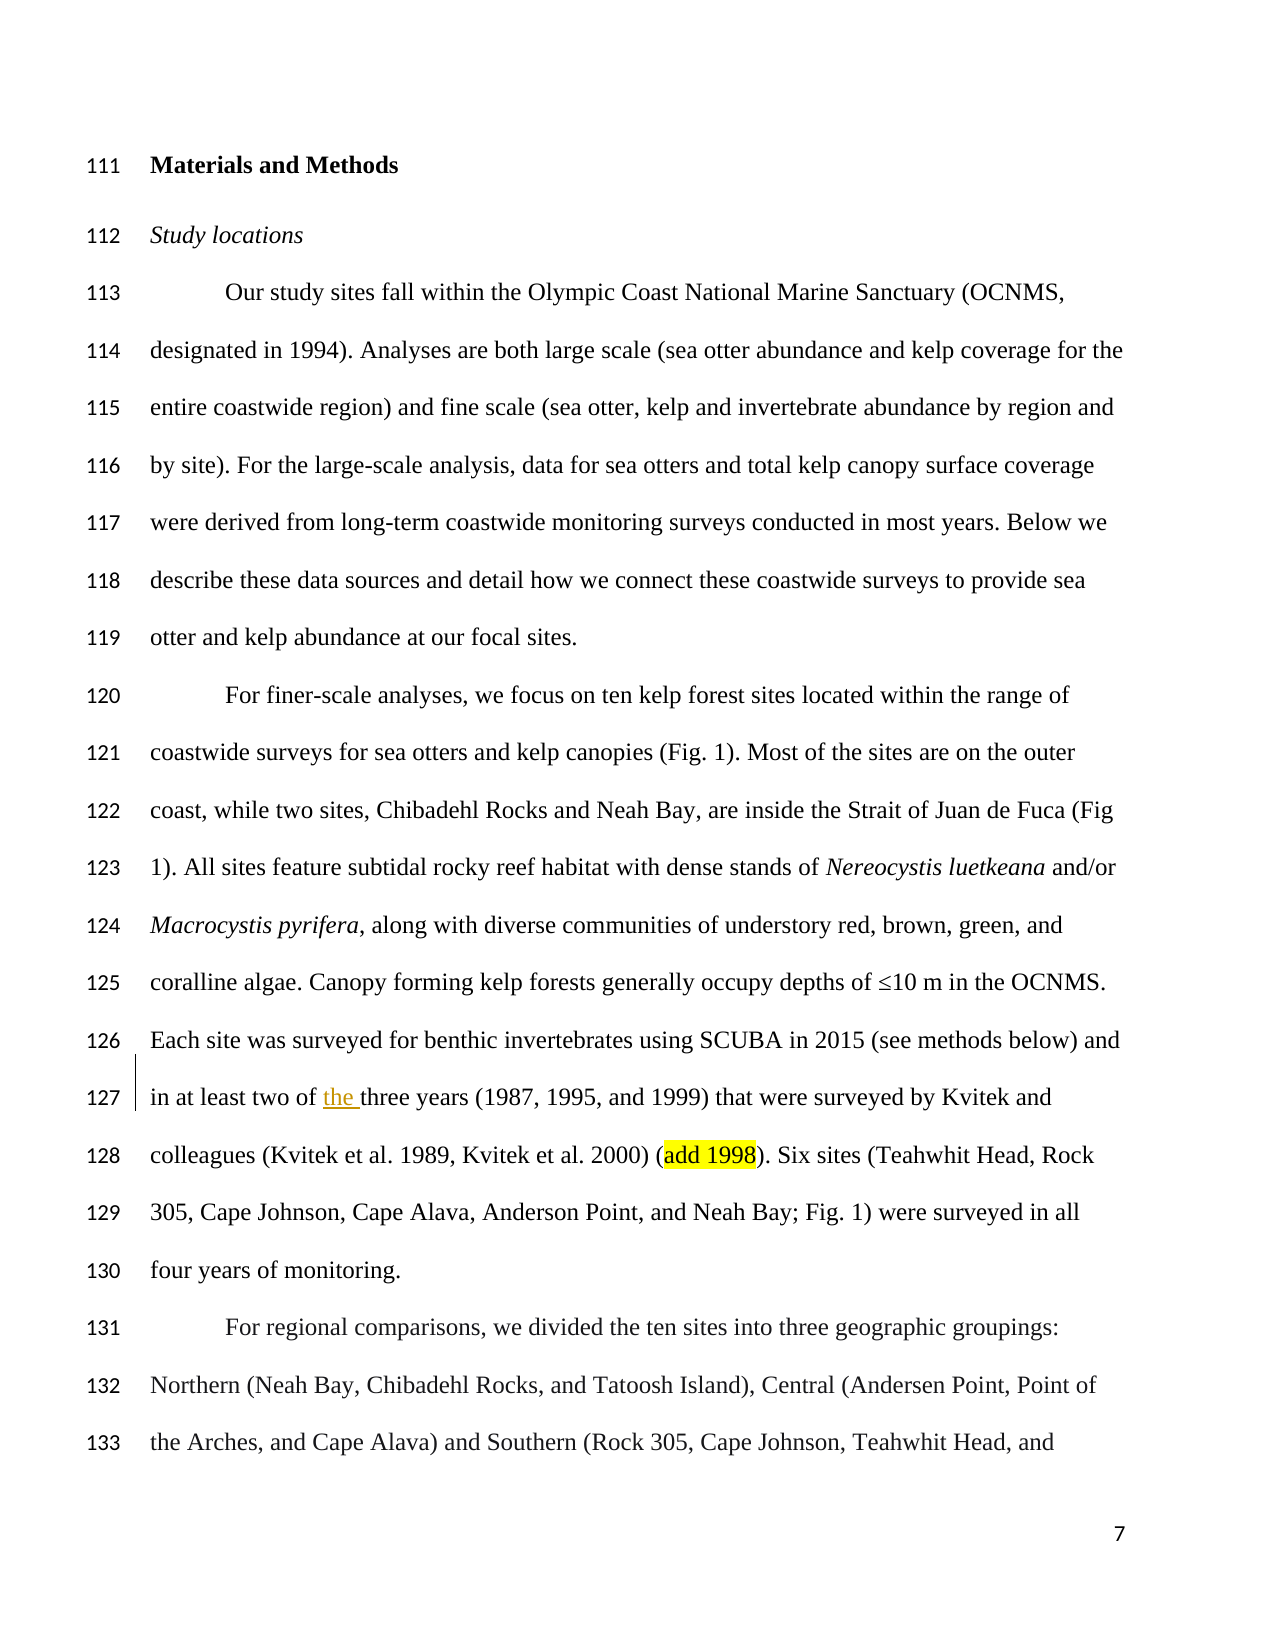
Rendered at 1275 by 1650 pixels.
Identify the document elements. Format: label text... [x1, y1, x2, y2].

text Study locations [150, 220, 1125, 249]
text Our study sites fall within the Olympic Coast National Marine Sanctuary (OCNMS, designated in 1994). Analyses are both large scale (sea otter abundance and kelp coverage for the entire coastwide region) and fine scale (sea otter, kelp and invertebrate abundance by region and by site). For the large-scale analysis, data for sea otters and total kelp canopy surface coverage were derived from long-term coastwide monitoring surveys conducted in most years. Below we describe these data sources and detail how we connect these coastwide surveys to provide sea otter and kelp abundance at our focal sites. [150, 277, 1125, 651]
text For finer-scale analyses, we focus on ten kelp forest sites located within the range of coastwide surveys for sea otters and kelp canopies (Fig. 1). Most of the sites are on the outer coast, while two sites, Chibadehl Rocks and Neah Bay, are inside the Strait of Juan de Fuca (Fig 1). All sites feature subtidal rocky reef habitat with dense stands of Nereocystis luetkeana and/or Macrocystis pyrifera, along with diverse communities of understory red, brown, green, and coralline algae. Canopy forming kelp forests generally occupy depths of ≤10 m in the OCNMS. Each site was surveyed for benthic invertebrates using SCUBA in 2015 (see methods below) and in at least two of three years (1987, 1995, and 1999) that were surveyed by Kvitek and colleagues (Kvitek et al. 1989, Kvitek et al. 2000) (add 1998). Six sites (Teahwhit Head, Rock 305, Cape Johnson, Cape Alava, Anderson Point, and Neah Bay; Fig. 1) were surveyed in all four years of monitoring. [150, 680, 1125, 1284]
text Materials and Methods [150, 150, 1125, 179]
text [150, 1312, 1125, 1456]
